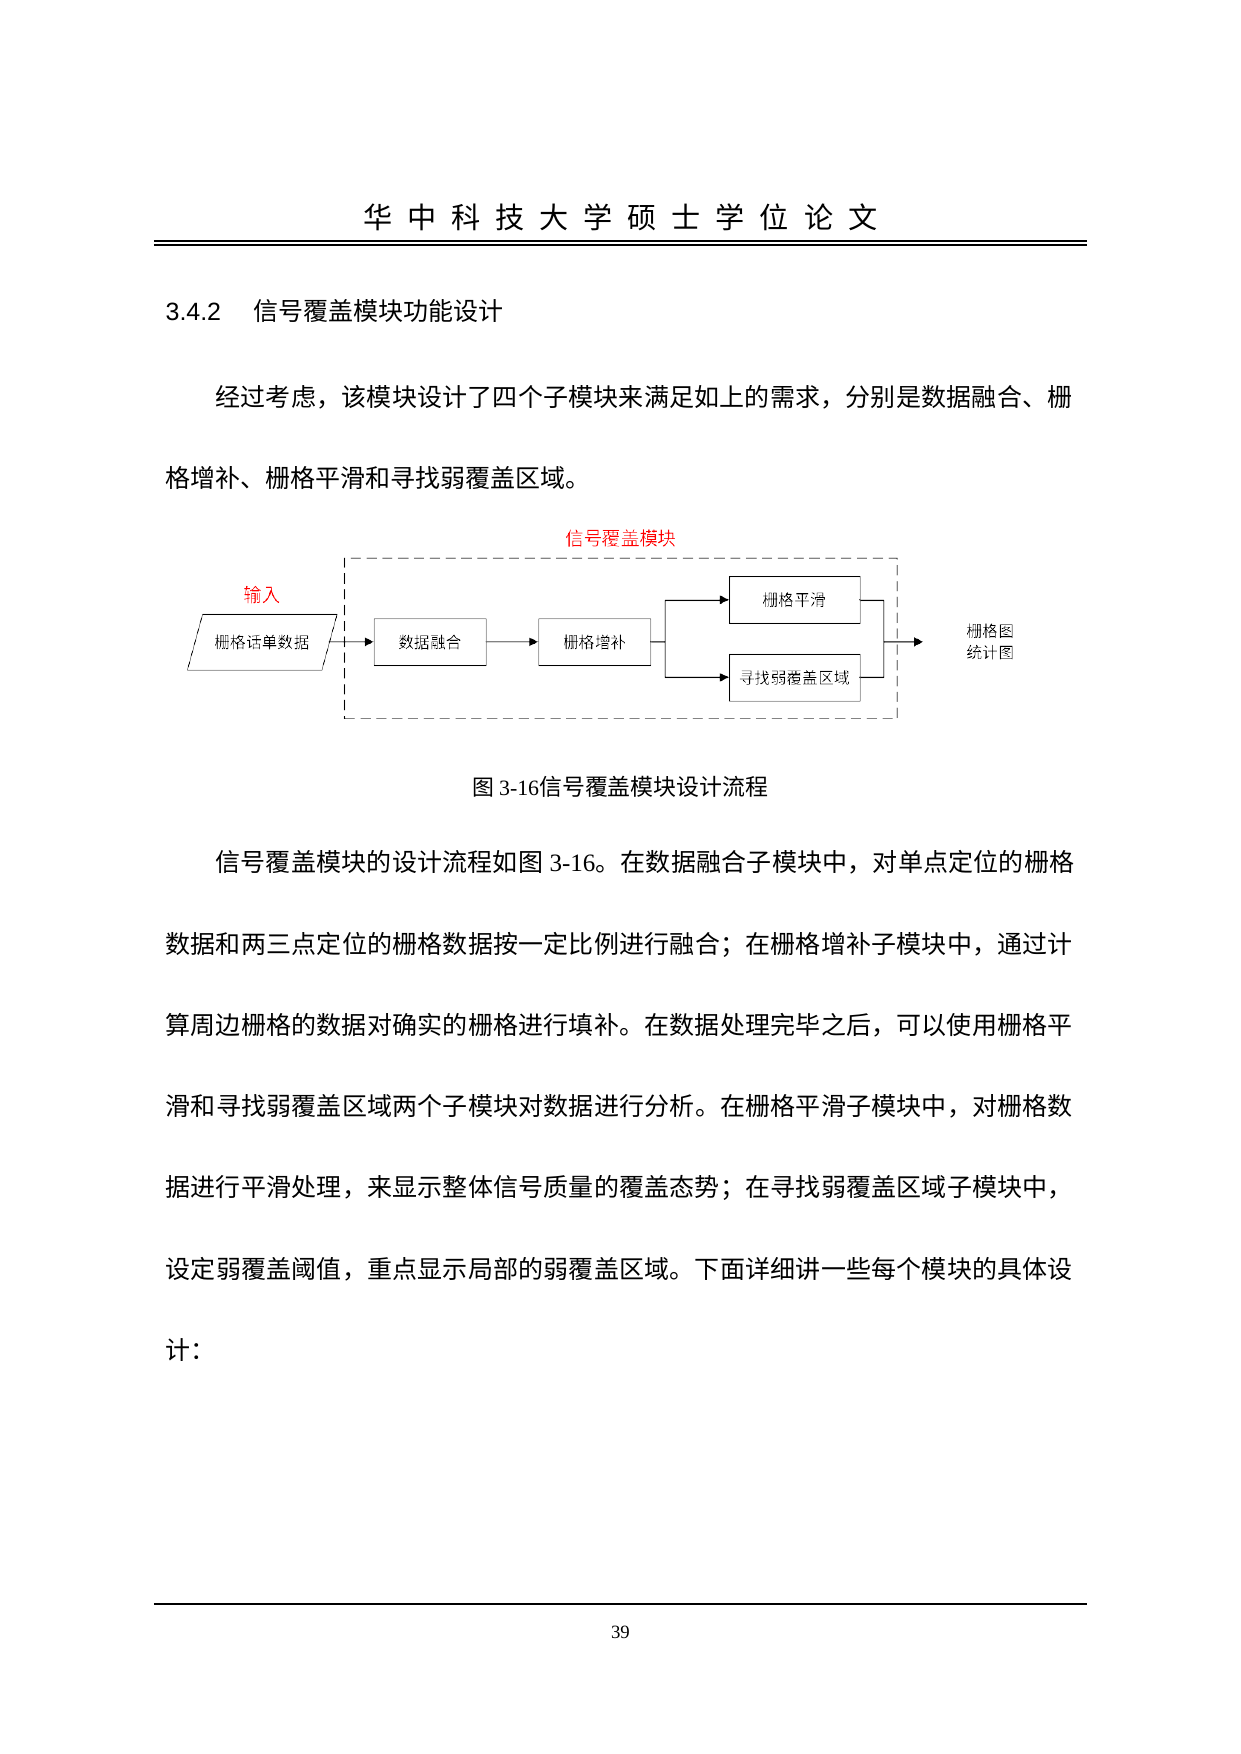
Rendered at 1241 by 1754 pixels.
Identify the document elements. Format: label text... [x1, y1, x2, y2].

text 经过考虑，该模块设计了四个子模块来满足如上的需求，分别是数据融合、栅格增补、栅格平滑和寻找弱覆盖区域。 [165, 363, 1075, 509]
subtitle 信号覆盖模块功能设计 [165, 277, 1075, 342]
